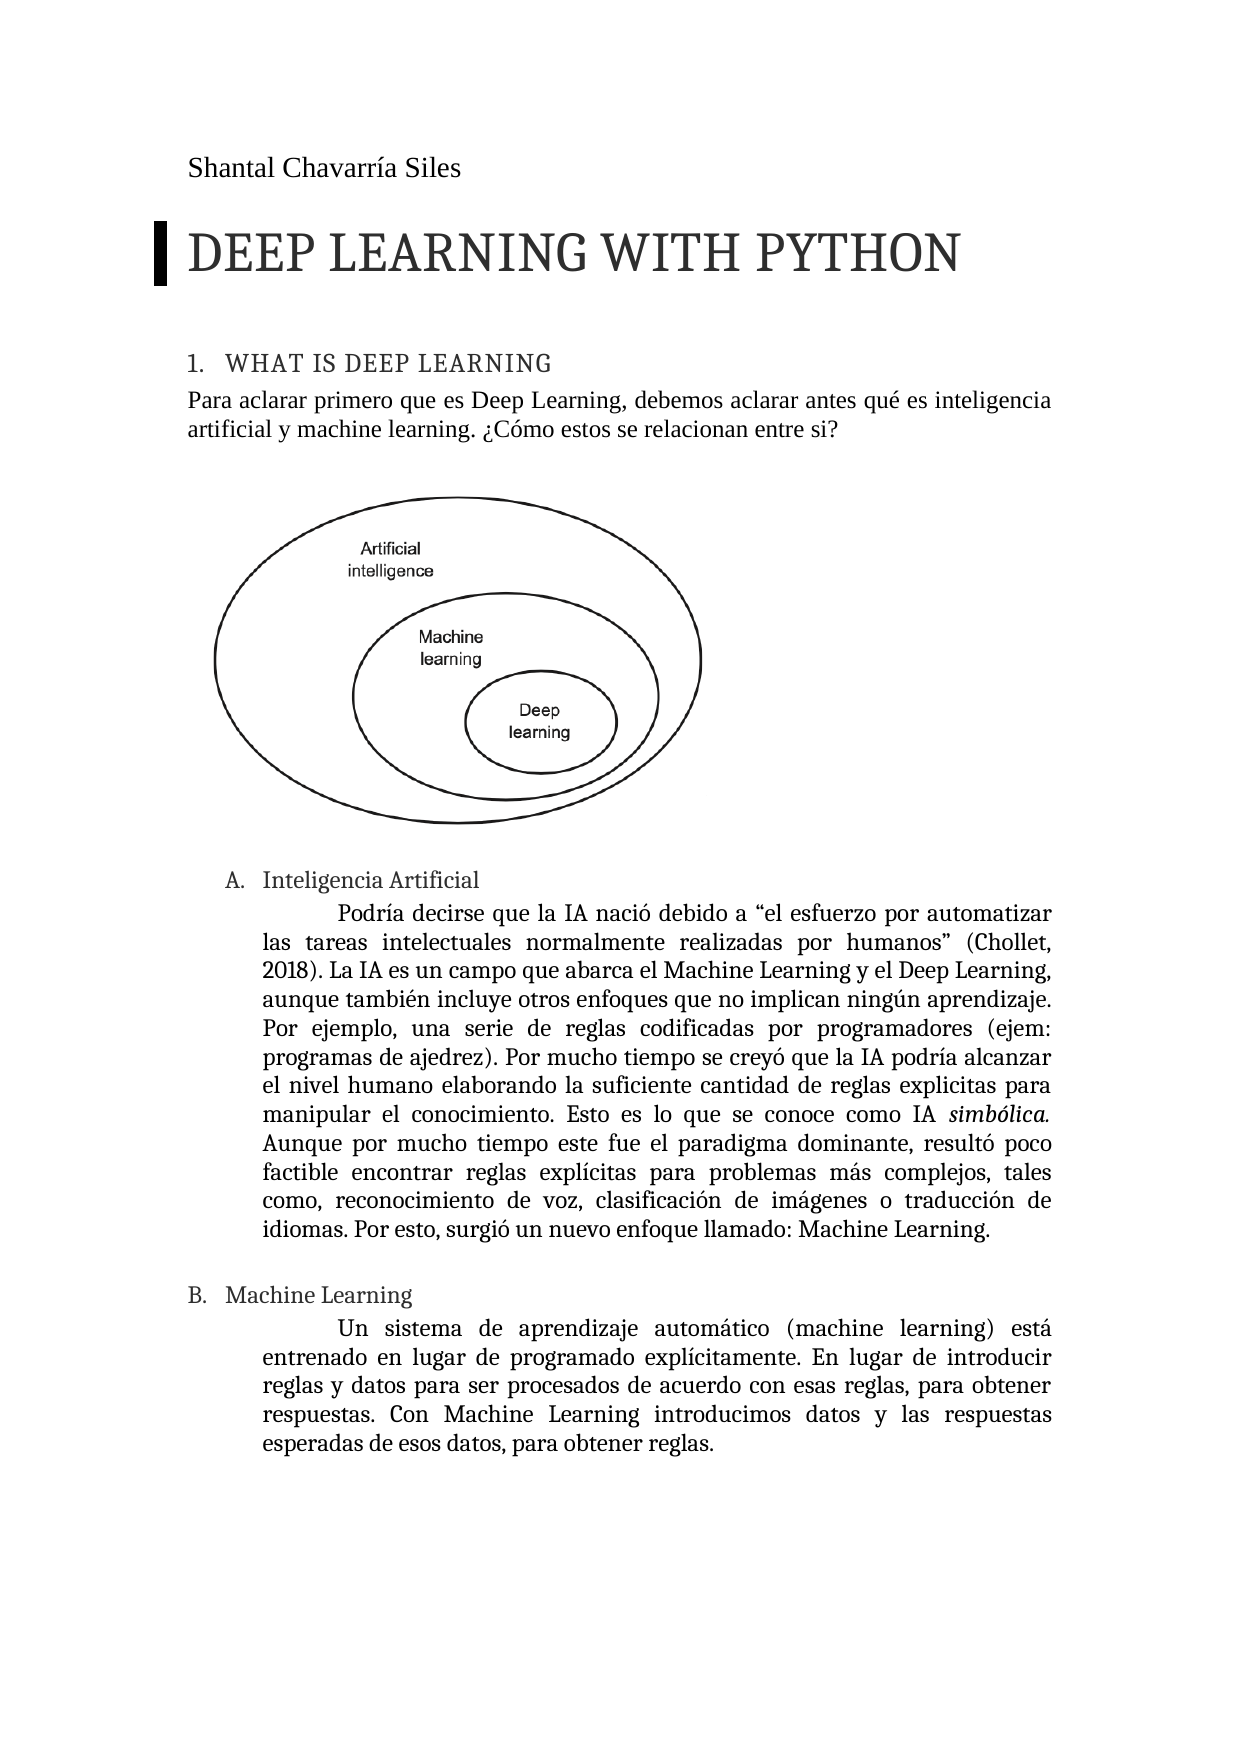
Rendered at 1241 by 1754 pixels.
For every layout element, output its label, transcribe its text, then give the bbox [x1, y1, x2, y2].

picture [187, 471, 707, 833]
text Shantal Chavarría Siles [187, 150, 1053, 183]
subtitle Machine Learning [187, 1281, 1053, 1309]
title Deep Learning with Python [167, 221, 1053, 286]
subtitle What is Deep learning [187, 348, 1053, 379]
subtitle Inteligencia Artificial [225, 866, 1053, 894]
subtitle Podría decirse que la IA nació debido a “el esfuerzo por automatizar las tareas intelectuales normalmente realizadas por humanos” (Chollet, 2018). La IA es un campo que abarca el Machine Learning y el Deep Learning, aunque también incluye otros enfoques que no implican ningún aprendizaje. Por ejemplo, una serie de reglas codificadas por programadores (ejem: programas de ajedrez). Por mucho tiempo se creyó que la IA podría alcanzar el nivel humano elaborando la suficiente cantidad de reglas explicitas para manipular el conocimiento. Esto es lo que se conoce como IA simbólica. Aunque por mucho tiempo este fue el paradigma dominante, resultó poco factible encontrar reglas explícitas para problemas más complejos, tales como, reconocimiento de voz, clasificación de imágenes o traducción de idiomas. Por esto, surgió un nuevo enfoque llamado: Machine Learning. [262, 899, 1053, 1244]
text Para aclarar primero que es Deep Learning, debemos aclarar antes qué es inteligencia artificial y machine learning. ¿Cómo estos se relacionan entre si? [187, 386, 1053, 443]
subtitle Un sistema de aprendizaje automático (machine learning) está entrenado en lugar de programado explícitamente. En lugar de introducir reglas y datos para ser procesados de acuerdo con esas reglas, para obtener respuestas. Con Machine Learning introducimos datos y las respuestas esperadas de esos datos, para obtener reglas. [262, 1314, 1053, 1457]
